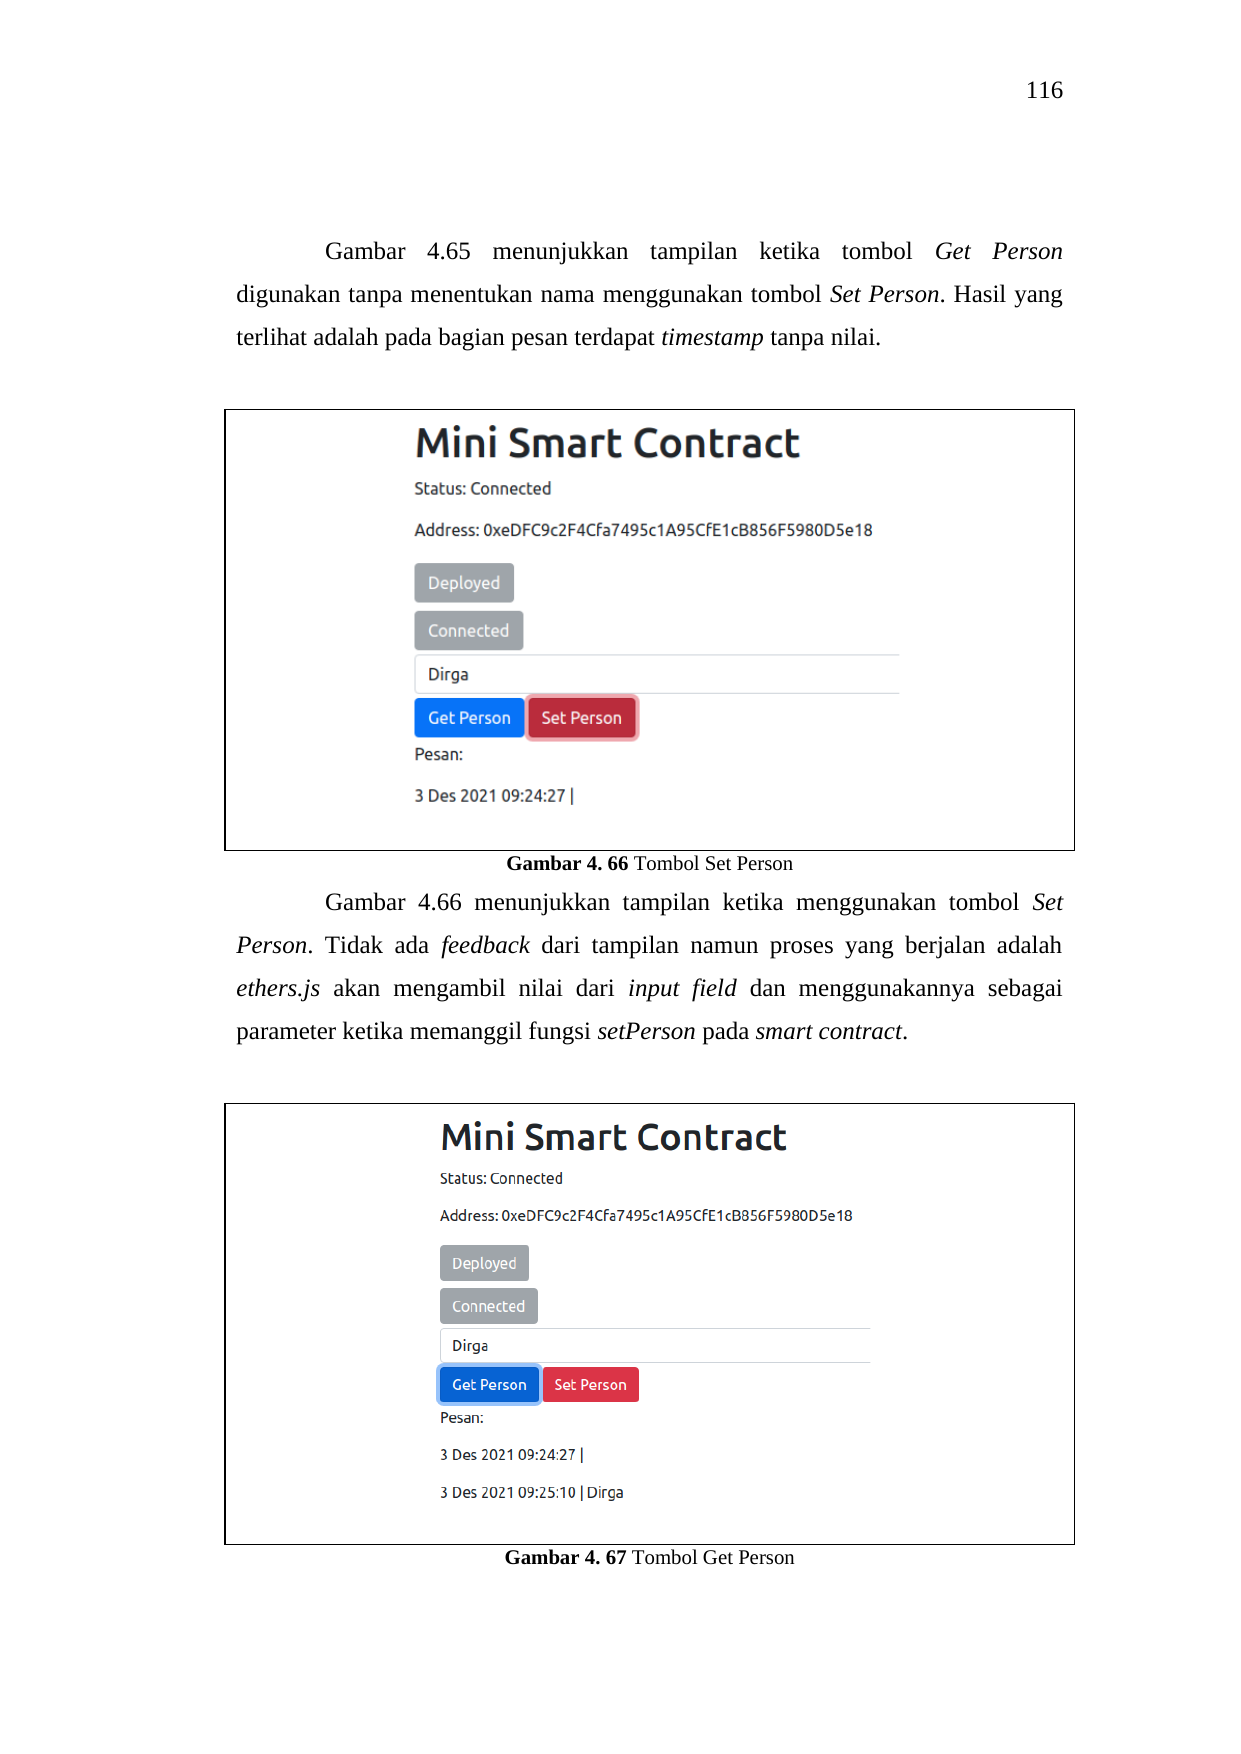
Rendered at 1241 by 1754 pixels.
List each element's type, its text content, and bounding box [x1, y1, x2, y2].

picture [429, 1116, 871, 1530]
text Gambar 4.66 menunjukkan tampilan ketika menggunakan tombol Set Person. Tidak ada feedback dari tampilan namun proses yang berjalan adalah ethers.js akan mengambil nilai dari input field dan menggunakannya sebagai parameter ketika memanggil fungsi setPerson pada smart contract. [236, 887, 1063, 1045]
text Gambar 4. 67 Tombol Get Person [236, 1545, 1063, 1569]
text Gambar 4. 66 Tombol Set Person [236, 851, 1063, 875]
table_header [226, 1104, 1074, 1544]
picture [400, 422, 900, 836]
text Gambar 4.65 menunjukkan tampilan ketika tombol Get Person digunakan tanpa menentukan nama menggunakan tombol Set Person. Hasil yang terlihat adalah pada bagian pesan terdapat timestamp tanpa nilai. [236, 236, 1063, 351]
table_header [226, 410, 1074, 850]
